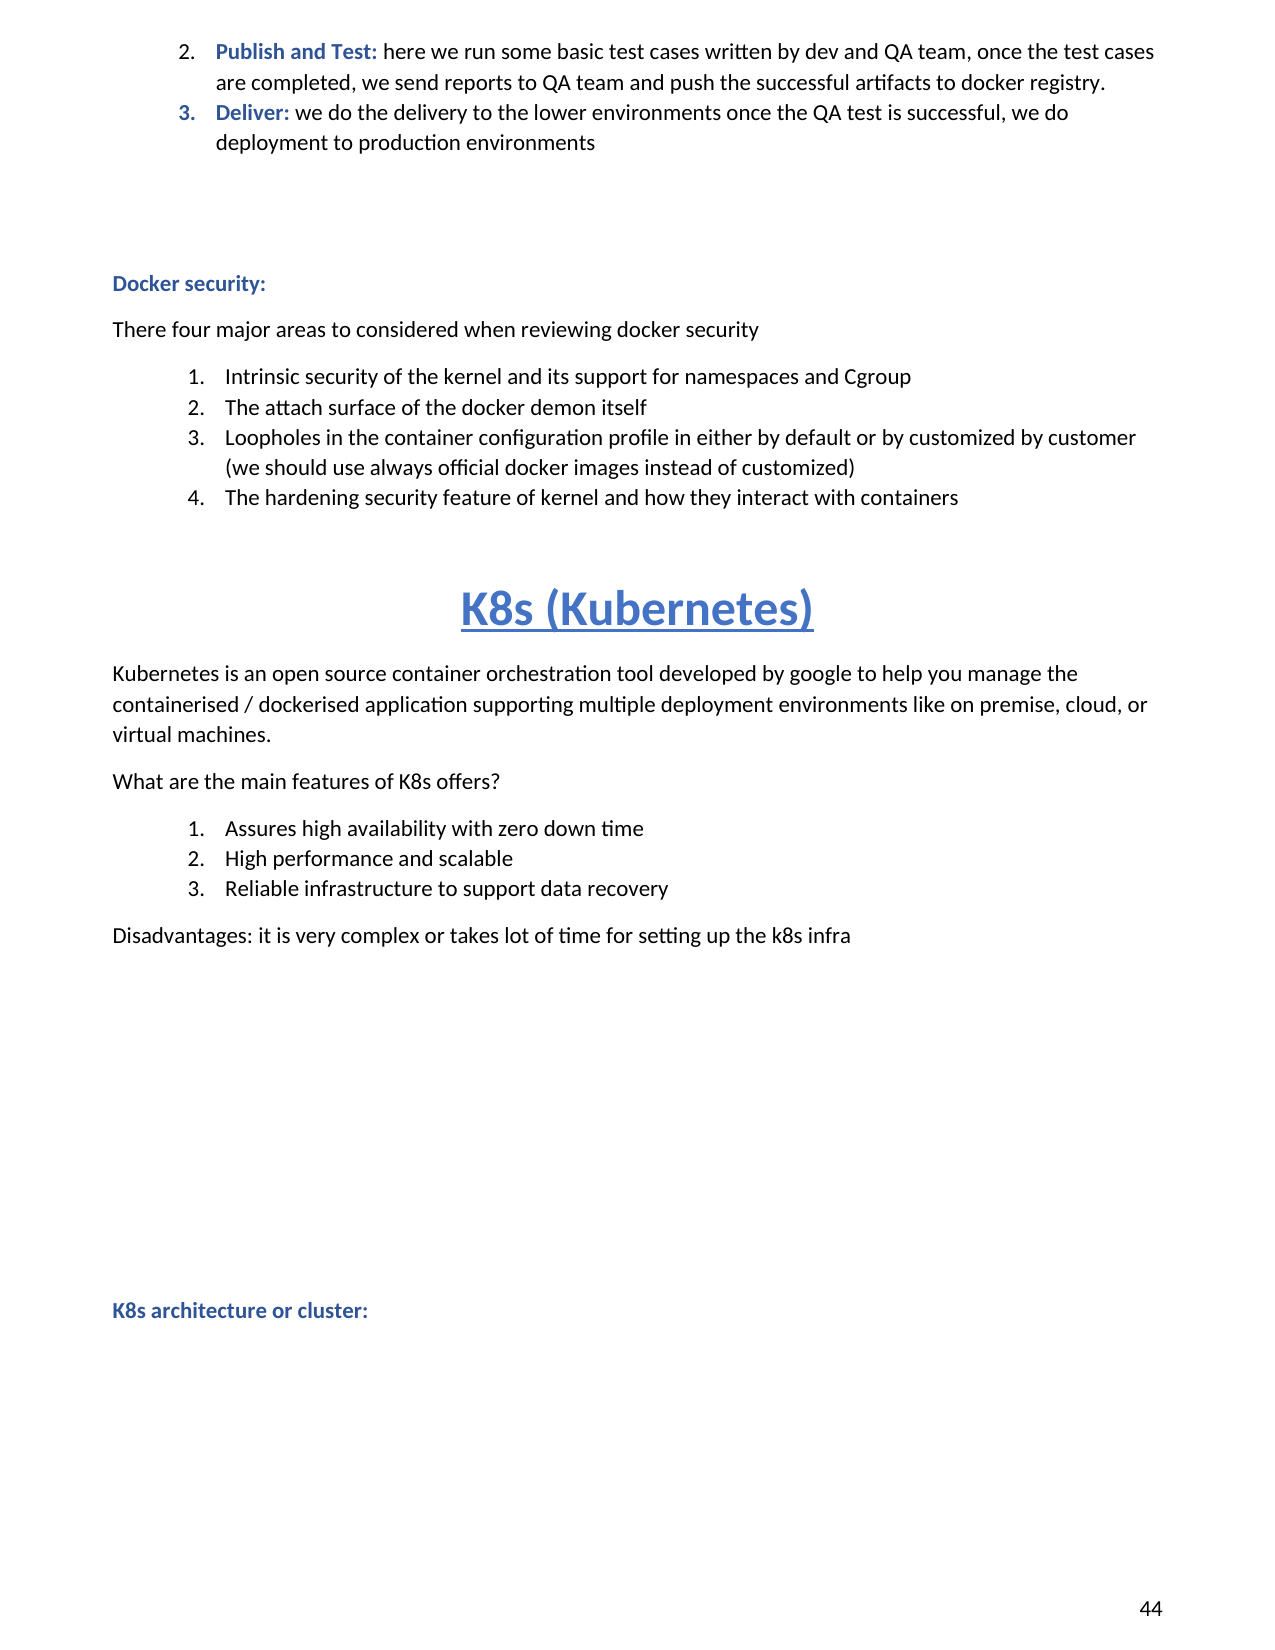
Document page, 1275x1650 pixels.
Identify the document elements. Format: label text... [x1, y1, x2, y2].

list The attach surface of the docker demon itself [187, 393, 1162, 421]
text What are the main features of K8s offers? [112, 767, 1162, 795]
text There four major areas to considered when reviewing docker security [112, 316, 1162, 344]
text (we should use always official docker images instead of customized) [225, 453, 1162, 481]
text Docker security: [112, 269, 1162, 297]
text K8s (Kubernetes) [112, 577, 1162, 638]
text K8s architecture or cluster: [112, 1296, 1162, 1324]
list The hardening security feature of kernel and how they interact with containers [187, 483, 1162, 511]
list Publish and Test: here we run some basic test cases written by dev and QA team, once the test cases are completed, we send reports to QA team and push the successful artifacts to docker registry. [178, 37, 1162, 96]
text Kubernetes is an open source container orchestration tool developed by google to help you manage the containerised / dockerised application supporting multiple deployment environments like on premise, cloud, or virtual machines. [112, 659, 1162, 748]
list High performance and scalable [187, 844, 1162, 872]
list Assures high availability with zero down time [187, 814, 1162, 842]
list Loopholes in the container configuration profile in either by default or by customized by customer [187, 423, 1162, 451]
text Disadvantages: it is very complex or takes lot of time for setting up the k8s infra [112, 921, 1162, 949]
list Intrinsic security of the kernel and its support for namespaces and Cgroup [187, 362, 1162, 391]
list Deliver: we do the delivery to the lower environments once the QA test is successful, we do deployment to production environments [178, 98, 1162, 156]
list Reliable infrastructure to support data recovery [187, 874, 1162, 902]
